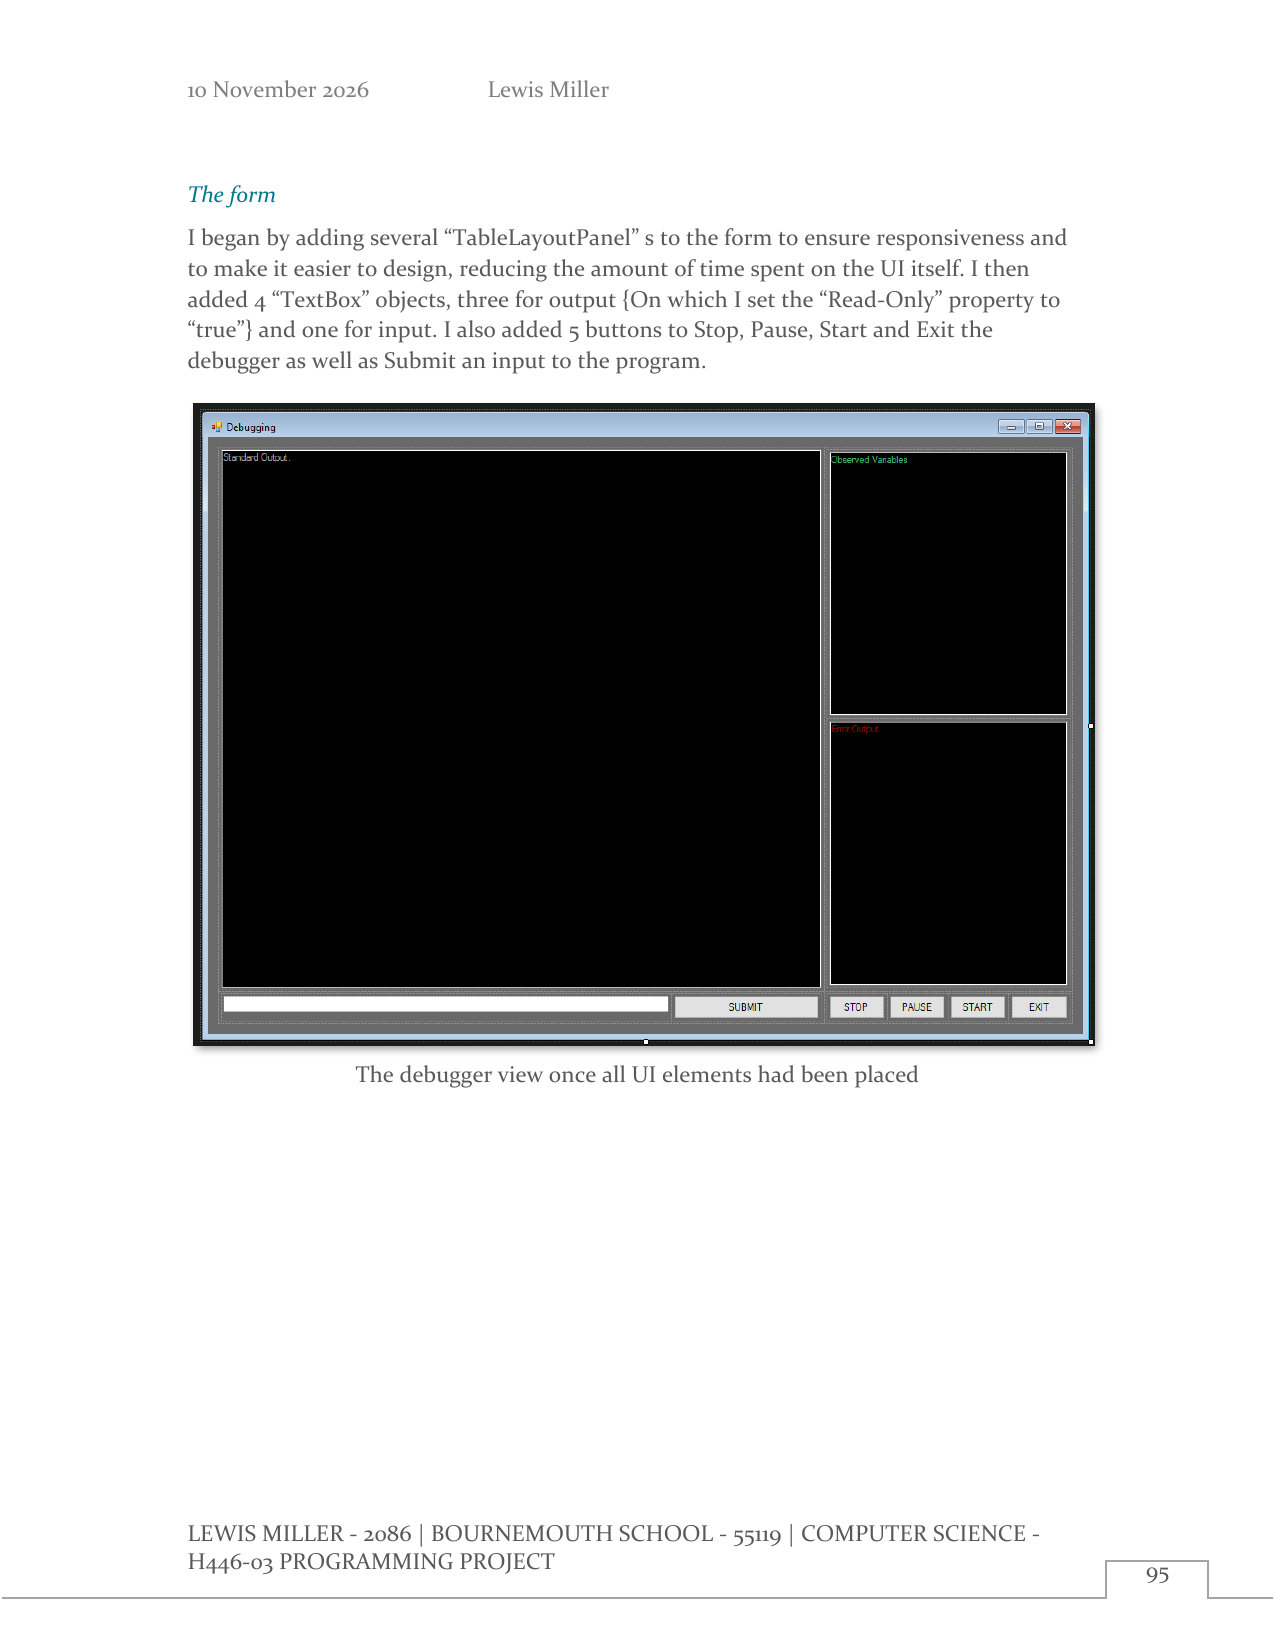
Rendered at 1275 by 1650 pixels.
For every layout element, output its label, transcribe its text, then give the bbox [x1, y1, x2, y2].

picture [193, 403, 1095, 1046]
text I began by adding several “TableLayoutPanel” s to the form to ensure responsiveness and to make it easier to design, reducing the amount of time spent on the UI itself. I then added 4 “TextBox” objects, three for output {On which I set the “Read-Only” property to “true”} and one for input. I also added 5 buttons to Stop, Pause, Start and Exit the debugger as well as Submit an input to the program. [187, 223, 1088, 374]
subtitle The form [187, 180, 1088, 208]
